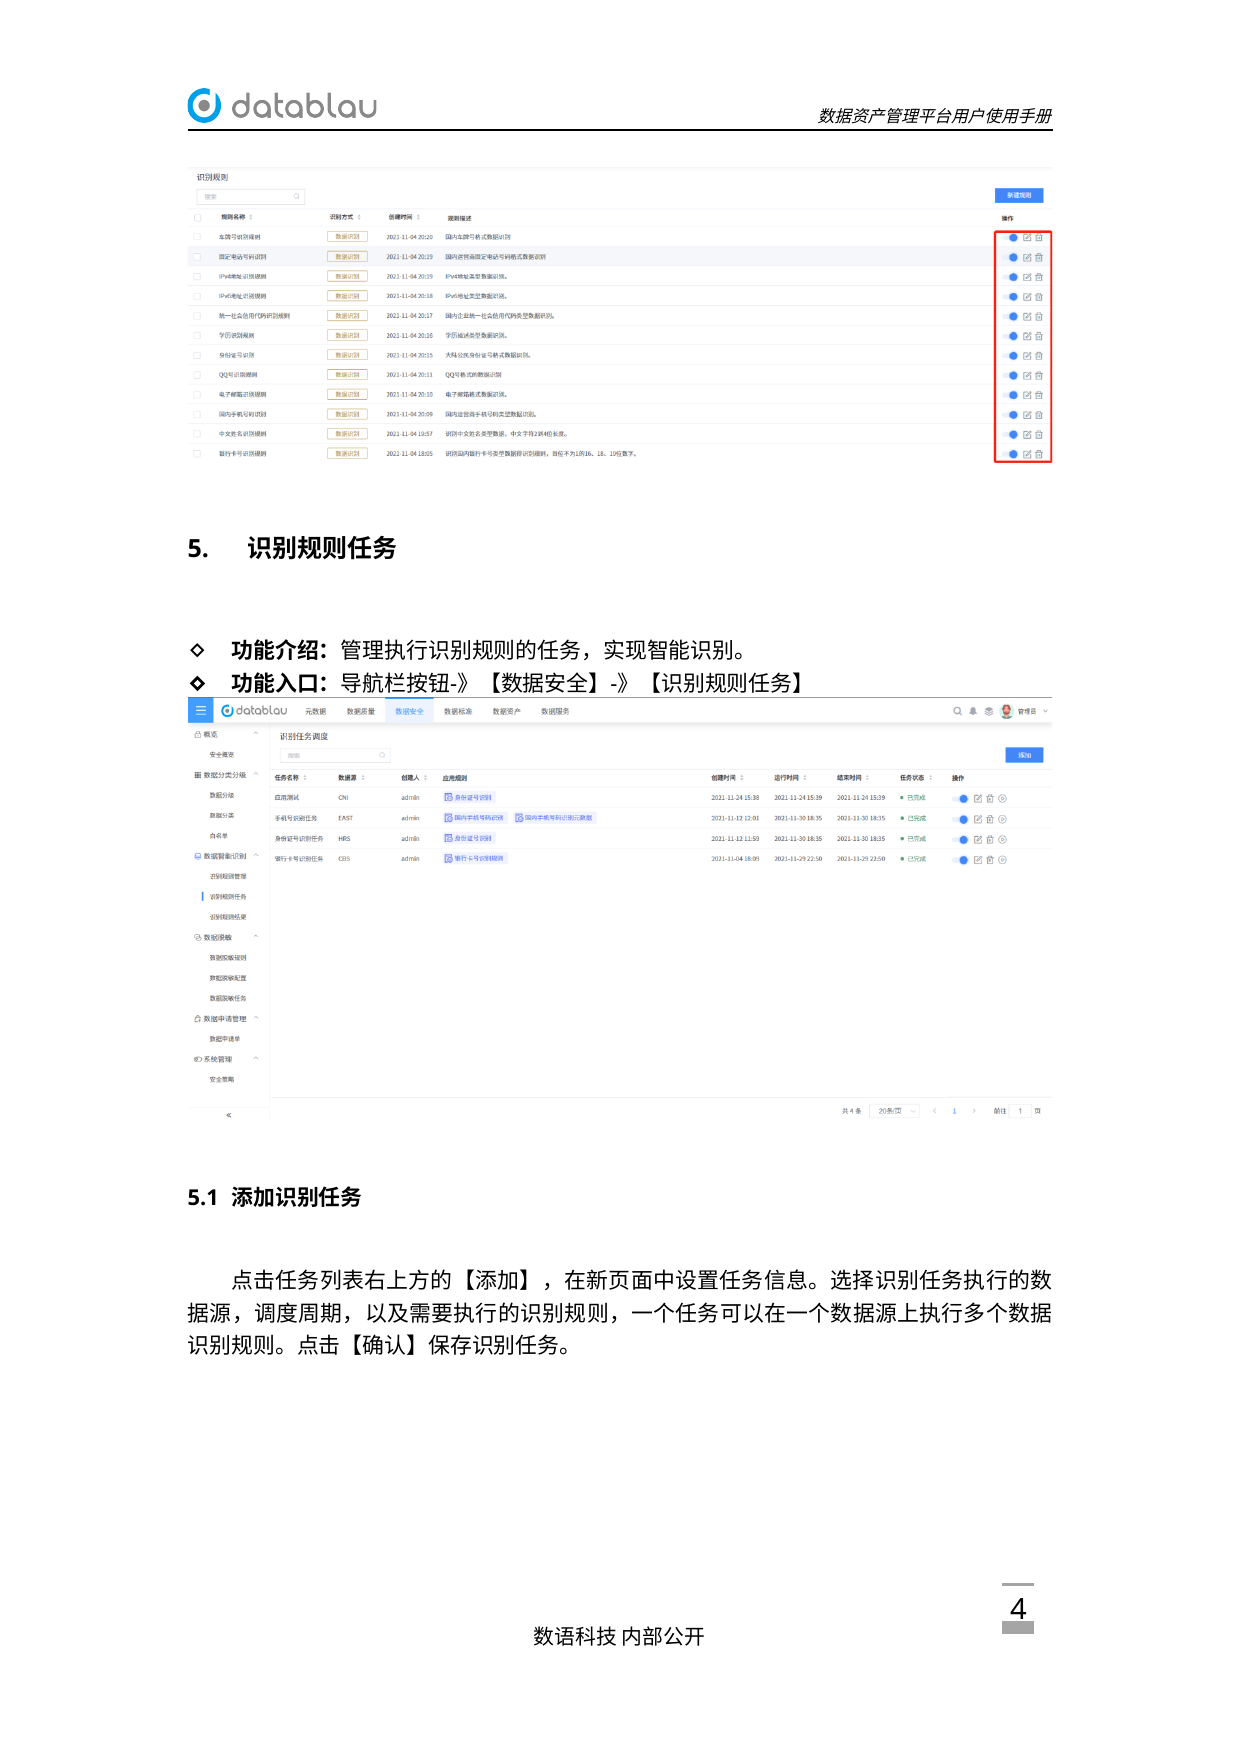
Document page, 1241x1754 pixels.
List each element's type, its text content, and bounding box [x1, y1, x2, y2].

text 点击任务列表右上方的【添加】，在新页面中设置任务信息。选择识别任务执行的数据源，调度周期，以及需要执行的识别规则，一个任务可以在一个数据源上执行多个数据识别规则。点击【确认】保存识别任务。 [187, 1263, 1053, 1360]
picture [187, 167, 1053, 482]
picture [187, 112, 197, 123]
subtitle 添加识别任务 [187, 1180, 1053, 1212]
picture [187, 88, 198, 99]
subtitle 识别规则任务 [187, 514, 1053, 579]
list 功能介绍：管理执行识别规则的任务，实现智能识别。 [187, 633, 1053, 665]
picture [193, 88, 377, 123]
list 功能入口：导航栏按钮-》【数据安全】-》【识别规则任务】 [187, 665, 1053, 698]
picture [188, 697, 1053, 1122]
